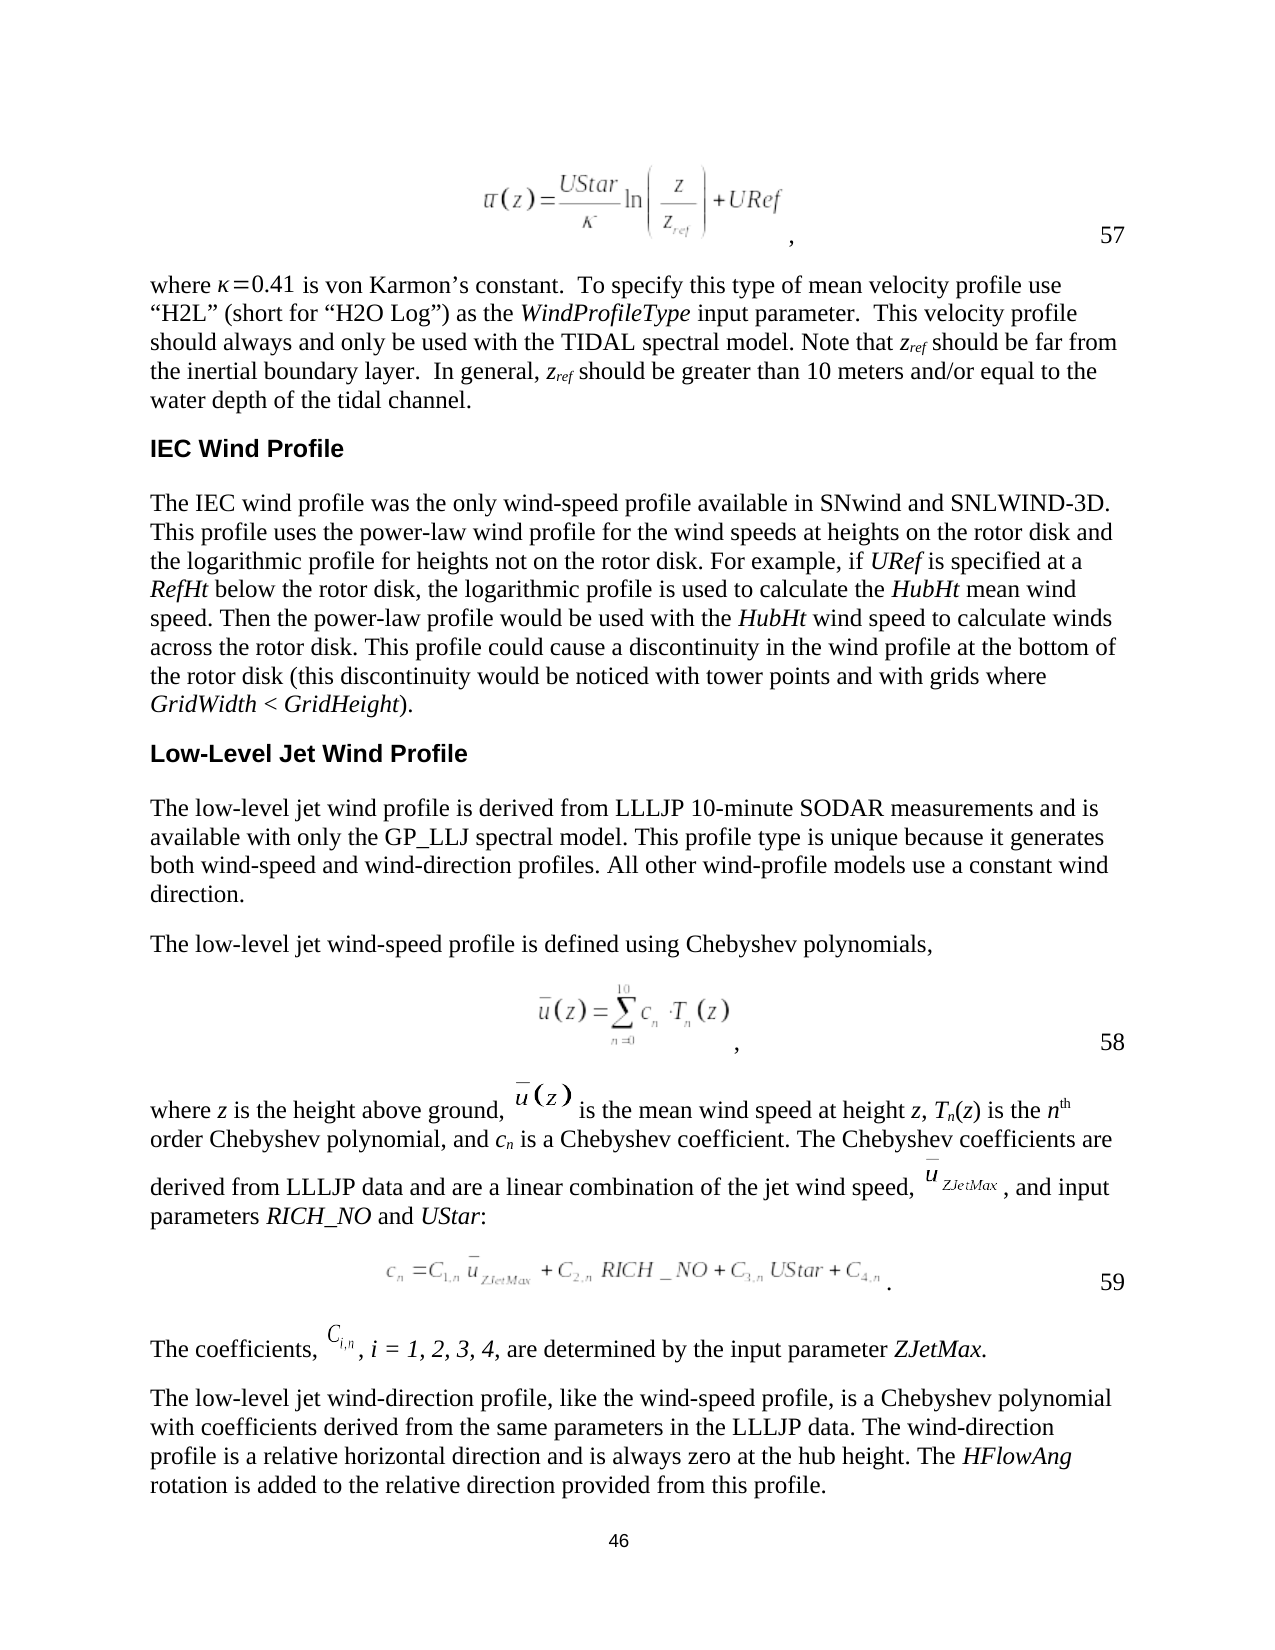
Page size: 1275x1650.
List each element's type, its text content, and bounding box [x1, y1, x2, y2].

text The low-level jet wind-speed profile is defined using Chebyshev polynomials, [150, 929, 1125, 957]
text The IEC wind profile was the only wind-speed profile available in SNwind and SNLWIND-3D. This profile uses the power-law wind profile for the wind speeds at heights on the rotor disk and the logarithmic profile for heights not on the rotor disk. For example, if URef is specified at a RefHt below the rotor disk, the logarithmic profile is used to calculate the HubHt mean wind speed. Then the power-law profile would be used with the HubHt wind speed to calculate winds across the rotor disk. This profile could cause a discontinuity in the wind profile at the bottom of the rotor disk (this discontinuity would be noticed with tower points and with grids where GridWidth < GridHeight). [150, 488, 1125, 718]
text , (58) [150, 978, 1125, 1055]
text The low-level jet wind-direction profile, like the wind-speed profile, is a Chebyshev polynomial with coefficients derived from the same parameters in the LLLJP data. The wind-direction profile is a relative horizontal direction and is always zero at the hub height. The HFlowAng rotation is added to the relative direction provided from this profile. [150, 1383, 1125, 1498]
text where z is the height above ground, is the mean wind speed at height z, Tn(z) is the nth order Chebyshev polynomial, and cn is a Chebyshev coefficient. The Chebyshev coefficients are derived from LLLJP data and are a linear combination of the jet wind speed, , and input parameters RICH_NO and UStar: [150, 1076, 1125, 1229]
text IEC Wind Profile [150, 434, 1125, 463]
text The coefficients, , i = 1, 2, 3, 4, are determined by the input parameter ZJetMax. [150, 1317, 1125, 1363]
text . (59) [150, 1250, 1125, 1296]
text where is von Karmon’s constant. To specify this type of mean velocity profile use “H2L” (short for “H2O Log”) as the WindProfileType input parameter. This velocity profile should always and only be used with the TIDAL spectral model. Note that zref should be far from the inertial boundary layer. In general, zref should be greater than 10 meters and/or equal to the water depth of the tidal channel. [150, 270, 1125, 413]
text The low-level jet wind profile is derived from LLLJP 10-minute SODAR measurements and is available with only the GP_LLJ spectral model. This profile type is unique because it generates both wind-speed and wind-direction profiles. All other wind-profile models use a constant wind direction. [150, 793, 1125, 908]
text , (57) [150, 162, 1125, 249]
text Low-Level Jet Wind Profile [150, 739, 1125, 768]
